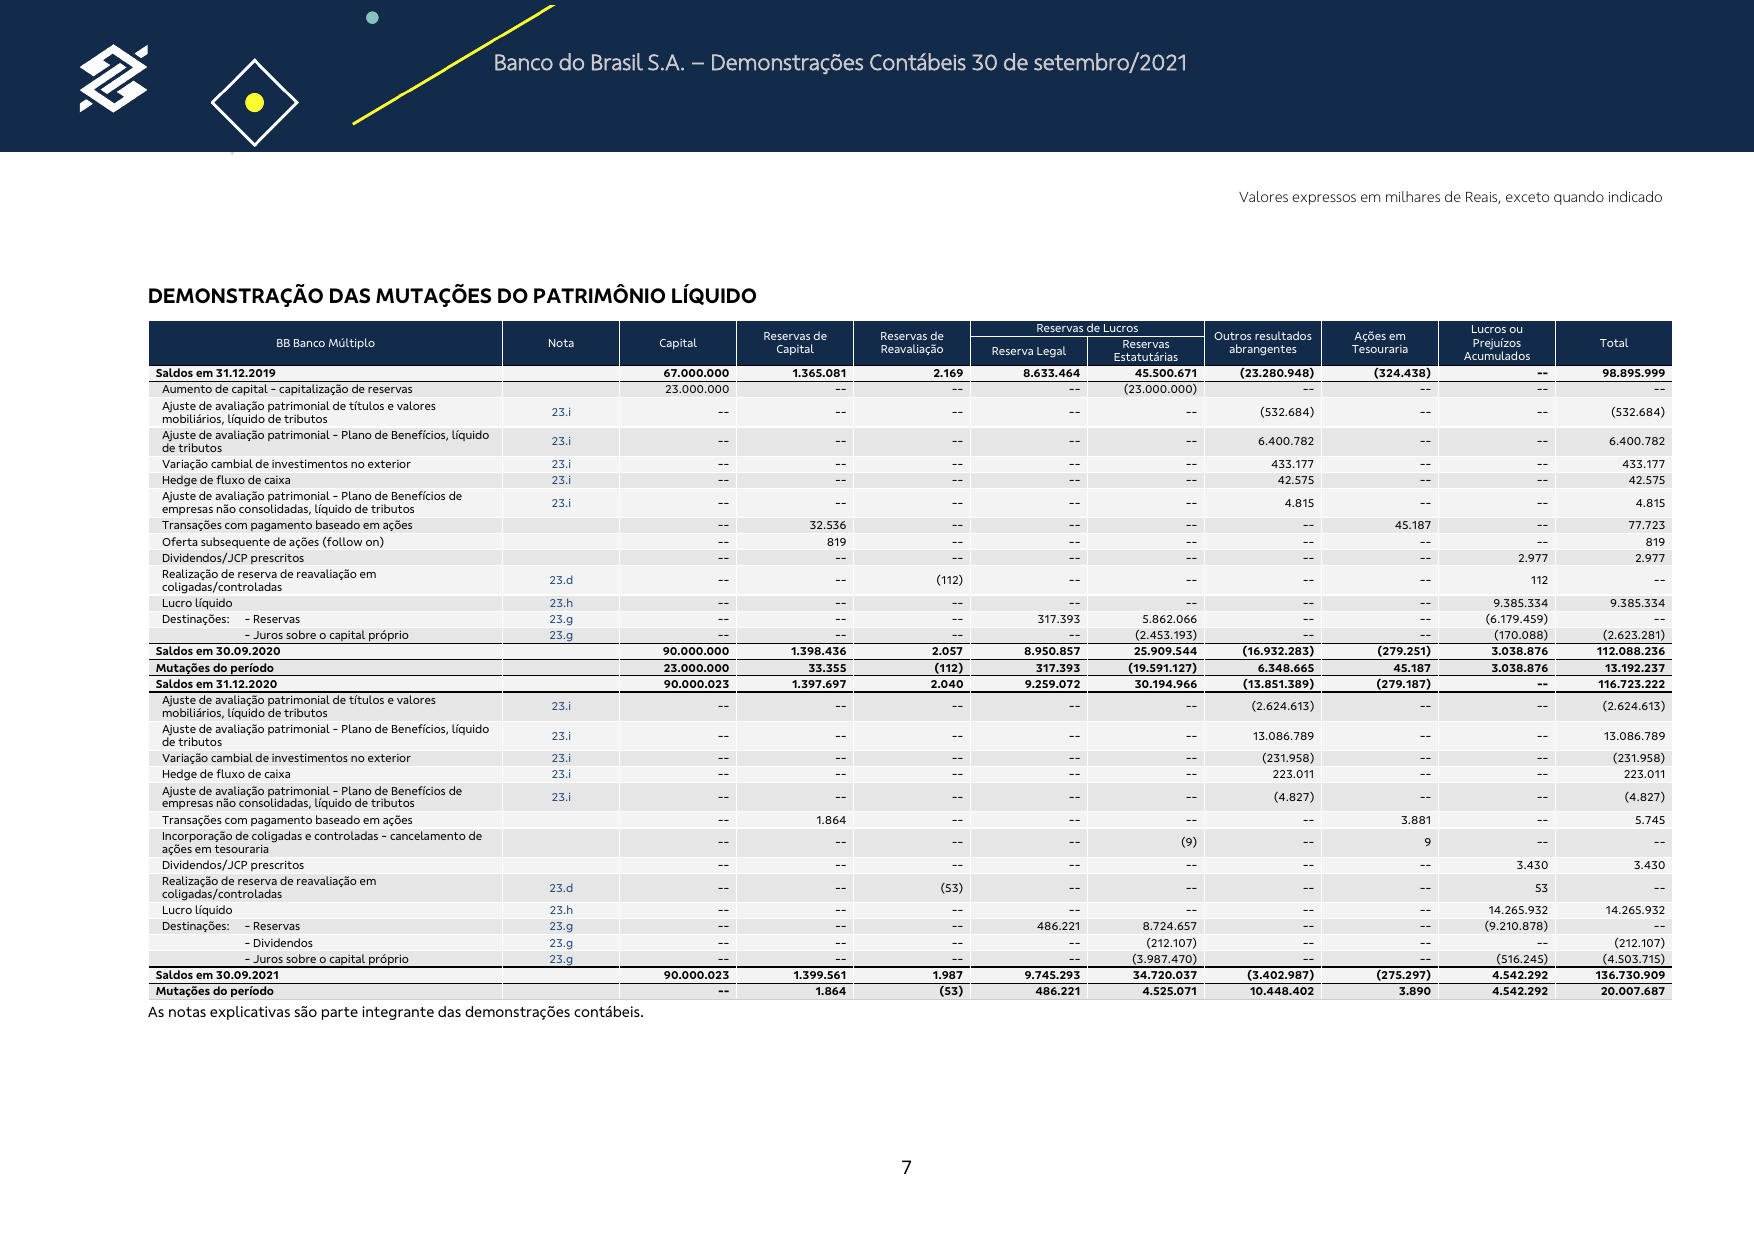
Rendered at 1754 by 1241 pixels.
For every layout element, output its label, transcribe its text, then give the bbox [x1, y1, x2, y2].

table_cell -- [971, 874, 1087, 902]
table_cell -- [620, 489, 736, 517]
table_cell -- [971, 858, 1087, 873]
table_cell (9) [1088, 829, 1204, 857]
table_cell (112) [854, 660, 970, 675]
table_cell -- [1439, 783, 1555, 811]
table_cell -- [620, 903, 736, 918]
table_cell -- [1205, 518, 1321, 533]
table_cell -- [854, 935, 970, 950]
table_cell 23.i [503, 398, 619, 426]
table_cell Aumento de capital - capitalização de reservas [149, 382, 502, 397]
table_cell -- [1322, 428, 1438, 456]
table_cell -- [1439, 518, 1555, 533]
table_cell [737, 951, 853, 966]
table_cell 9.385.334 [1556, 596, 1672, 611]
table_cell -- [1322, 550, 1438, 565]
table_cell -- [737, 858, 853, 873]
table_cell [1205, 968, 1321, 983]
table_cell -- [737, 550, 853, 565]
table_cell -- [854, 783, 970, 811]
table_cell -- [1322, 722, 1438, 750]
table_cell -- [971, 566, 1087, 594]
table_cell 6.400.782 [1556, 428, 1672, 456]
table_cell (13.851.389) [1205, 676, 1321, 691]
table_cell -- [971, 596, 1087, 611]
table_cell 23.d [503, 566, 619, 594]
table_cell 23.000.000 [620, 660, 736, 675]
table_cell -- [620, 566, 736, 594]
table_cell 1.397.697 [737, 676, 853, 691]
table_cell -- [854, 473, 970, 488]
table_cell -- [1556, 829, 1672, 857]
table_cell -- [1439, 382, 1555, 397]
table_cell 5.862.066 [1088, 612, 1204, 627]
table_cell -- [620, 550, 736, 565]
table_cell 42.575 [1205, 473, 1321, 488]
table_cell 98.895.999 [1556, 366, 1672, 381]
table_cell 23.i [503, 751, 619, 766]
table_cell (231.958) [1205, 751, 1321, 766]
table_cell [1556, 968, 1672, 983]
table_cell -- [971, 457, 1087, 472]
table_cell 3.430 [1439, 858, 1555, 873]
table_cell (2.623.281) [1556, 628, 1672, 643]
table_cell 223.011 [1556, 767, 1672, 782]
table_cell -- [1205, 858, 1321, 873]
table_cell -- [1088, 550, 1204, 565]
table_cell -- [1088, 596, 1204, 611]
table_cell -- [854, 767, 970, 782]
table_cell Ajuste de avaliação patrimonial de títulos e valores mobiliários, líquido de tributos [149, 693, 502, 721]
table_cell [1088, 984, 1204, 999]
table_cell -- [854, 550, 970, 565]
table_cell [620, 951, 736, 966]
picture [79, 44, 148, 113]
table_cell Ajuste de avaliação patrimonial - Plano de Benefícios de empresas não consolidadas, líquido de tributos [149, 489, 502, 517]
table_cell (16.932.283) [1205, 644, 1321, 659]
table_cell -- [971, 473, 1087, 488]
table_cell -- [854, 489, 970, 517]
table_cell -- [854, 722, 970, 750]
table_cell -- [737, 919, 853, 934]
table_cell -- [1322, 751, 1438, 766]
table_cell 90.000.023 [620, 676, 736, 691]
table_cell -- [620, 874, 736, 902]
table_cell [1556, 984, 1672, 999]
table_cell -- [1439, 473, 1555, 488]
table_cell 1.365.081 [737, 366, 853, 381]
table_cell -- [737, 457, 853, 472]
table_cell -- [1322, 473, 1438, 488]
table_cell -- [971, 812, 1087, 827]
table_cell -- [620, 767, 736, 782]
table_cell -- [1322, 767, 1438, 782]
table_cell 9.385.334 [1439, 596, 1555, 611]
table_cell -- [1556, 612, 1672, 627]
table_cell -- [854, 518, 970, 533]
table_cell -- [1322, 382, 1438, 397]
table_cell 6.400.782 [1205, 428, 1321, 456]
table_cell -- [737, 489, 853, 517]
table_cell -- [620, 518, 736, 533]
table_cell -- [971, 398, 1087, 426]
table_cell Ajuste de avaliação patrimonial - Plano de Benefícios de empresas não consolidadas, líquido de tributos [149, 783, 502, 811]
table_cell [503, 534, 619, 549]
table_cell 23.g [503, 612, 619, 627]
table_cell 33.355 [737, 660, 853, 675]
table_cell -- [1322, 783, 1438, 811]
table_cell -- [737, 783, 853, 811]
table_cell (212.107) [1556, 935, 1672, 950]
table_cell [503, 550, 619, 565]
table_cell Destinações: - Reservas [149, 612, 502, 627]
table_cell Hedge de fluxo de caixa [149, 473, 502, 488]
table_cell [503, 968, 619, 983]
table_cell -- [854, 382, 970, 397]
table_cell -- [1439, 398, 1555, 426]
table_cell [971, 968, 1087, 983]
table_cell -- [1322, 596, 1438, 611]
table_cell - Juros sobre o capital próprio [149, 951, 502, 966]
table_cell -- [971, 903, 1087, 918]
table_cell (170.088) [1439, 628, 1555, 643]
table_cell (6.179.459) [1439, 612, 1555, 627]
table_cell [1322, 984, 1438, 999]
table_cell -- [1088, 751, 1204, 766]
table_cell (279.187) [1322, 676, 1438, 691]
table_cell 819 [737, 534, 853, 549]
table_cell Hedge de fluxo de caixa [149, 767, 502, 782]
table_cell -- [1439, 722, 1555, 750]
table_cell -- [854, 903, 970, 918]
table_cell 23.h [503, 596, 619, 611]
table_cell -- [737, 722, 853, 750]
table_cell -- [1205, 596, 1321, 611]
table_cell Variação cambial de investimentos no exterior [149, 457, 502, 472]
table_cell [503, 366, 619, 381]
table_cell -- [971, 628, 1087, 643]
table_cell 4.815 [1205, 489, 1321, 517]
table_cell (4.827) [1556, 783, 1672, 811]
table_cell 45.187 [1322, 518, 1438, 533]
table_cell Realização de reserva de reavaliação em coligadas/controladas [149, 874, 502, 902]
table_cell -- [1205, 550, 1321, 565]
table_cell -- [1322, 874, 1438, 902]
table_cell 14.265.932 [1439, 903, 1555, 918]
table_cell [503, 829, 619, 857]
table_cell Saldos em 31.12.2020 [149, 676, 502, 691]
table_cell -- [620, 628, 736, 643]
table_cell -- [620, 473, 736, 488]
table_cell -- [1088, 693, 1204, 721]
table_cell [503, 812, 619, 827]
table_cell Oferta subsequente de ações (follow on) [149, 534, 502, 549]
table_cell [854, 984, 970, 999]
table_cell -- [1439, 676, 1555, 691]
table_cell -- [1322, 903, 1438, 918]
table_cell Lucro líquido [149, 596, 502, 611]
table_cell -- [854, 534, 970, 549]
table_cell (532.684) [1556, 398, 1672, 426]
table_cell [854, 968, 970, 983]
table_cell -- [1205, 829, 1321, 857]
table_cell 2.977 [1439, 550, 1555, 565]
table_cell -- [620, 858, 736, 873]
table_cell -- [854, 829, 970, 857]
table_cell -- [1088, 903, 1204, 918]
table_cell -- [737, 428, 853, 456]
table_cell 23.g [503, 935, 619, 950]
table_cell 23.i [503, 783, 619, 811]
table_cell -- [1322, 628, 1438, 643]
table_header Nota [503, 321, 619, 365]
table_cell -- [1088, 534, 1204, 549]
table_cell Reservas Estatutárias [1088, 337, 1204, 365]
table_cell Saldos em 31.12.2019 [149, 366, 502, 381]
table_cell 53 [1439, 874, 1555, 902]
table_header Capital [620, 321, 736, 365]
table_cell 45.500.671 [1088, 366, 1204, 381]
table_cell 14.265.932 [1556, 903, 1672, 918]
table_cell 317.393 [971, 612, 1087, 627]
table_cell -- [620, 612, 736, 627]
table_cell - Dividendos [149, 935, 502, 950]
table_cell -- [737, 473, 853, 488]
table_cell -- [1439, 534, 1555, 549]
table_cell -- [737, 767, 853, 782]
table_cell Ajuste de avaliação patrimonial - Plano de Benefícios, líquido de tributos [149, 722, 502, 750]
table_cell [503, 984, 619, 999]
table_cell -- [854, 919, 970, 934]
table_cell 23.i [503, 693, 619, 721]
list DEMONSTRAÇÃO DAS MUTAÇÕES DO PATRIMÔNIO LÍQUIDO [148, 283, 1665, 307]
table_cell 13.086.789 [1556, 722, 1672, 750]
table_cell Dividendos/JCP prescritos [149, 550, 502, 565]
table_cell -- [620, 812, 736, 827]
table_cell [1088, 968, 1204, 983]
table_cell Reserva Legal [971, 337, 1087, 365]
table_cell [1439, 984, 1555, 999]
table_cell -- [1439, 366, 1555, 381]
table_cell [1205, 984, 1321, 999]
table_cell Incorporação de coligadas e controladas - cancelamento de ações em tesouraria [149, 829, 502, 857]
table_cell -- [971, 382, 1087, 397]
table_cell -- [737, 398, 853, 426]
table_cell -- [1088, 722, 1204, 750]
table_cell -- [971, 428, 1087, 456]
table_cell -- [620, 398, 736, 426]
table_cell -- [737, 751, 853, 766]
table_cell -- [1322, 457, 1438, 472]
table_cell (212.107) [1088, 935, 1204, 950]
table_header Reservas de Lucros [971, 321, 1204, 336]
table_cell 23.i [503, 457, 619, 472]
table_cell -- [1322, 858, 1438, 873]
table_cell -- [971, 751, 1087, 766]
table_cell -- [1439, 489, 1555, 517]
table_cell -- [1205, 919, 1321, 934]
table_cell 23.i [503, 767, 619, 782]
table_cell Lucro líquido [149, 903, 502, 918]
table_cell (4.827) [1205, 783, 1321, 811]
table_cell -- [1556, 382, 1672, 397]
table_cell -- [737, 566, 853, 594]
table_cell 2.169 [854, 366, 970, 381]
table_cell -- [620, 722, 736, 750]
table_cell -- [1088, 518, 1204, 533]
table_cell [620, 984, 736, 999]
table_cell -- [1205, 612, 1321, 627]
table_cell -- [737, 382, 853, 397]
table_cell -- [737, 935, 853, 950]
table_cell -- [1439, 428, 1555, 456]
table_cell Realização de reserva de reavaliação em coligadas/controladas [149, 566, 502, 594]
table_cell [503, 644, 619, 659]
table_cell -- [620, 596, 736, 611]
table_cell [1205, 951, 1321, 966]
table_cell 317.393 [971, 660, 1087, 675]
table_cell 23.i [503, 722, 619, 750]
table_cell -- [620, 919, 736, 934]
table_cell -- [854, 628, 970, 643]
table_cell 116.723.222 [1556, 676, 1672, 691]
table_header Ações em Tesouraria [1322, 321, 1438, 365]
table_cell 3.038.876 [1439, 644, 1555, 659]
picture [210, 5, 588, 147]
table_cell -- [1439, 457, 1555, 472]
table_header Lucros ou Prejuízos Acumulados [1439, 321, 1555, 365]
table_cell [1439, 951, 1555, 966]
table_cell -- [620, 829, 736, 857]
table_cell -- [854, 457, 970, 472]
table_cell 90.000.000 [620, 644, 736, 659]
table_cell 433.177 [1205, 457, 1321, 472]
table_cell -- [971, 935, 1087, 950]
table_cell -- [1088, 566, 1204, 594]
table_cell 23.g [503, 919, 619, 934]
table_cell 6.348.665 [1205, 660, 1321, 675]
table_cell 9.259.072 [971, 676, 1087, 691]
table_cell Dividendos/JCP prescritos [149, 858, 502, 873]
table_cell -- [737, 903, 853, 918]
table_cell -- [620, 693, 736, 721]
table_cell -- [1556, 874, 1672, 902]
table_cell -- [1088, 874, 1204, 902]
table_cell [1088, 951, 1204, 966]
table_cell -- [1088, 398, 1204, 426]
table_cell -- [1322, 489, 1438, 517]
table_cell 2.057 [854, 644, 970, 659]
table_header Total [1556, 321, 1672, 365]
table_cell Destinações: - Reservas [149, 919, 502, 934]
table_cell -- [854, 751, 970, 766]
table_cell -- [620, 428, 736, 456]
table_cell 819 [1556, 534, 1672, 549]
table_cell -- [854, 612, 970, 627]
table_cell 8.724.657 [1088, 919, 1204, 934]
table_header BB Banco Múltiplo [149, 321, 502, 365]
table_cell [503, 382, 619, 397]
table_cell 23.h [503, 903, 619, 918]
table_cell -- [971, 722, 1087, 750]
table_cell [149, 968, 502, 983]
table_cell -- [1088, 428, 1204, 456]
table_cell (2.624.613) [1205, 693, 1321, 721]
table_cell (231.958) [1556, 751, 1672, 766]
table_cell -- [971, 693, 1087, 721]
table_cell -- [620, 935, 736, 950]
table_cell Saldos em 30.09.2020 [149, 644, 502, 659]
table_cell -- [620, 457, 736, 472]
table_cell 32.536 [737, 518, 853, 533]
table_cell 42.575 [1556, 473, 1672, 488]
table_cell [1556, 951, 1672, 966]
table_cell 23.i [503, 473, 619, 488]
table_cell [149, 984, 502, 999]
table_cell -- [854, 858, 970, 873]
table_cell 8.950.857 [971, 644, 1087, 659]
table_cell -- [971, 534, 1087, 549]
table_cell -- [1439, 829, 1555, 857]
table_cell 112.088.236 [1556, 644, 1672, 659]
table_cell -- [854, 428, 970, 456]
table_cell 8.633.464 [971, 366, 1087, 381]
table_cell (279.251) [1322, 644, 1438, 659]
table_cell Transações com pagamento baseado em ações [149, 518, 502, 533]
table_cell -- [620, 751, 736, 766]
table_cell -- [1322, 919, 1438, 934]
table_cell Transações com pagamento baseado em ações [149, 812, 502, 827]
table_cell 30.194.966 [1088, 676, 1204, 691]
table_cell -- [1205, 628, 1321, 643]
table_cell -- [737, 693, 853, 721]
table_cell 4.815 [1556, 489, 1672, 517]
table_cell [503, 676, 619, 691]
table_cell -- [1088, 812, 1204, 827]
table_cell -- [1088, 489, 1204, 517]
table_cell Ajuste de avaliação patrimonial - Plano de Benefícios, líquido de tributos [149, 428, 502, 456]
table_cell -- [737, 829, 853, 857]
table_cell 1.398.436 [737, 644, 853, 659]
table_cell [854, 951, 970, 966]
table_cell (2.453.193) [1088, 628, 1204, 643]
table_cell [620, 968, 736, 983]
table_cell -- [1439, 812, 1555, 827]
table_cell (53) [854, 874, 970, 902]
table_cell -- [1205, 903, 1321, 918]
table_cell -- [1439, 767, 1555, 782]
text As notas explicativas são parte integrante das demonstrações contábeis. [148, 1004, 1665, 1021]
table_cell -- [737, 874, 853, 902]
table_cell -- [1088, 473, 1204, 488]
table_cell 23.g [503, 628, 619, 643]
table_cell [503, 518, 619, 533]
table_cell -- [620, 534, 736, 549]
table_cell -- [1205, 566, 1321, 594]
table_cell 45.187 [1322, 660, 1438, 675]
table_cell 3.881 [1322, 812, 1438, 827]
table_cell 13.086.789 [1205, 722, 1321, 750]
table_cell Ajuste de avaliação patrimonial de títulos e valores mobiliários, líquido de tributos [149, 398, 502, 426]
table_cell -- [1322, 612, 1438, 627]
table_cell -- [1205, 874, 1321, 902]
table_cell 67.000.000 [620, 366, 736, 381]
table_cell -- [971, 550, 1087, 565]
table_cell -- [1088, 858, 1204, 873]
table_cell -- [1205, 935, 1321, 950]
table_cell 3.430 [1556, 858, 1672, 873]
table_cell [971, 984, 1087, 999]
table_cell 23.i [503, 489, 619, 517]
table_cell 2.977 [1556, 550, 1672, 565]
table_cell (2.624.613) [1556, 693, 1672, 721]
table_cell -- [620, 783, 736, 811]
table_cell -- [1322, 693, 1438, 721]
table_cell -- [1439, 693, 1555, 721]
table_cell -- [854, 693, 970, 721]
table_cell 13.192.237 [1556, 660, 1672, 675]
table_cell 23.i [503, 428, 619, 456]
table_cell 2.040 [854, 676, 970, 691]
table_cell (324.438) [1322, 366, 1438, 381]
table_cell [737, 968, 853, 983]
table_cell (23.000.000) [1088, 382, 1204, 397]
table_cell -- [971, 783, 1087, 811]
table_cell 23.g [503, 951, 619, 966]
table_cell -- [1088, 457, 1204, 472]
table_cell 23.000.000 [620, 382, 736, 397]
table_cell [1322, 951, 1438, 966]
table_cell -- [737, 612, 853, 627]
table_cell (9.210.878) [1439, 919, 1555, 934]
table_cell -- [1439, 751, 1555, 766]
table_cell 486.221 [971, 919, 1087, 934]
table_cell Variação cambial de investimentos no exterior [149, 751, 502, 766]
table_cell (112) [854, 566, 970, 594]
table_cell -- [1322, 398, 1438, 426]
table_cell [503, 660, 619, 675]
table_cell -- [1322, 935, 1438, 950]
table_cell (19.591.127) [1088, 660, 1204, 675]
table_cell -- [737, 596, 853, 611]
table_cell -- [1205, 534, 1321, 549]
table_cell Mutações do período [149, 660, 502, 675]
table_cell -- [737, 628, 853, 643]
table_cell -- [854, 398, 970, 426]
table_cell 3.038.876 [1439, 660, 1555, 675]
table_cell -- [1556, 566, 1672, 594]
table_cell 23.d [503, 874, 619, 902]
table_cell 433.177 [1556, 457, 1672, 472]
table_cell -- [854, 812, 970, 827]
table_cell -- [1088, 767, 1204, 782]
table_cell -- [1088, 783, 1204, 811]
table_cell (532.684) [1205, 398, 1321, 426]
table_cell -- [1205, 812, 1321, 827]
table_cell 223.011 [1205, 767, 1321, 782]
table_cell -- [1205, 382, 1321, 397]
table_cell [503, 858, 619, 873]
table_cell -- [1322, 534, 1438, 549]
table_cell -- [1556, 919, 1672, 934]
table_cell (23.280.948) [1205, 366, 1321, 381]
table_cell 5.745 [1556, 812, 1672, 827]
table_header Reservas de Capital [737, 321, 853, 365]
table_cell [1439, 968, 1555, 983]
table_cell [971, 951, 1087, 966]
table_cell -- [971, 489, 1087, 517]
table_header Reservas de Reavaliação [854, 321, 970, 365]
table_cell 112 [1439, 566, 1555, 594]
table_cell -- [971, 767, 1087, 782]
table_header Outros resultados abrangentes [1205, 321, 1321, 365]
table_cell - Juros sobre o capital próprio [149, 628, 502, 643]
table_cell -- [1439, 935, 1555, 950]
table_cell 1.864 [737, 812, 853, 827]
table_cell -- [1322, 566, 1438, 594]
table_cell -- [854, 596, 970, 611]
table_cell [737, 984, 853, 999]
table_cell 25.909.544 [1088, 644, 1204, 659]
table_cell -- [971, 518, 1087, 533]
table_cell 77.723 [1556, 518, 1672, 533]
table_cell -- [971, 829, 1087, 857]
table_cell 9 [1322, 829, 1438, 857]
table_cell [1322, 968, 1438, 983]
